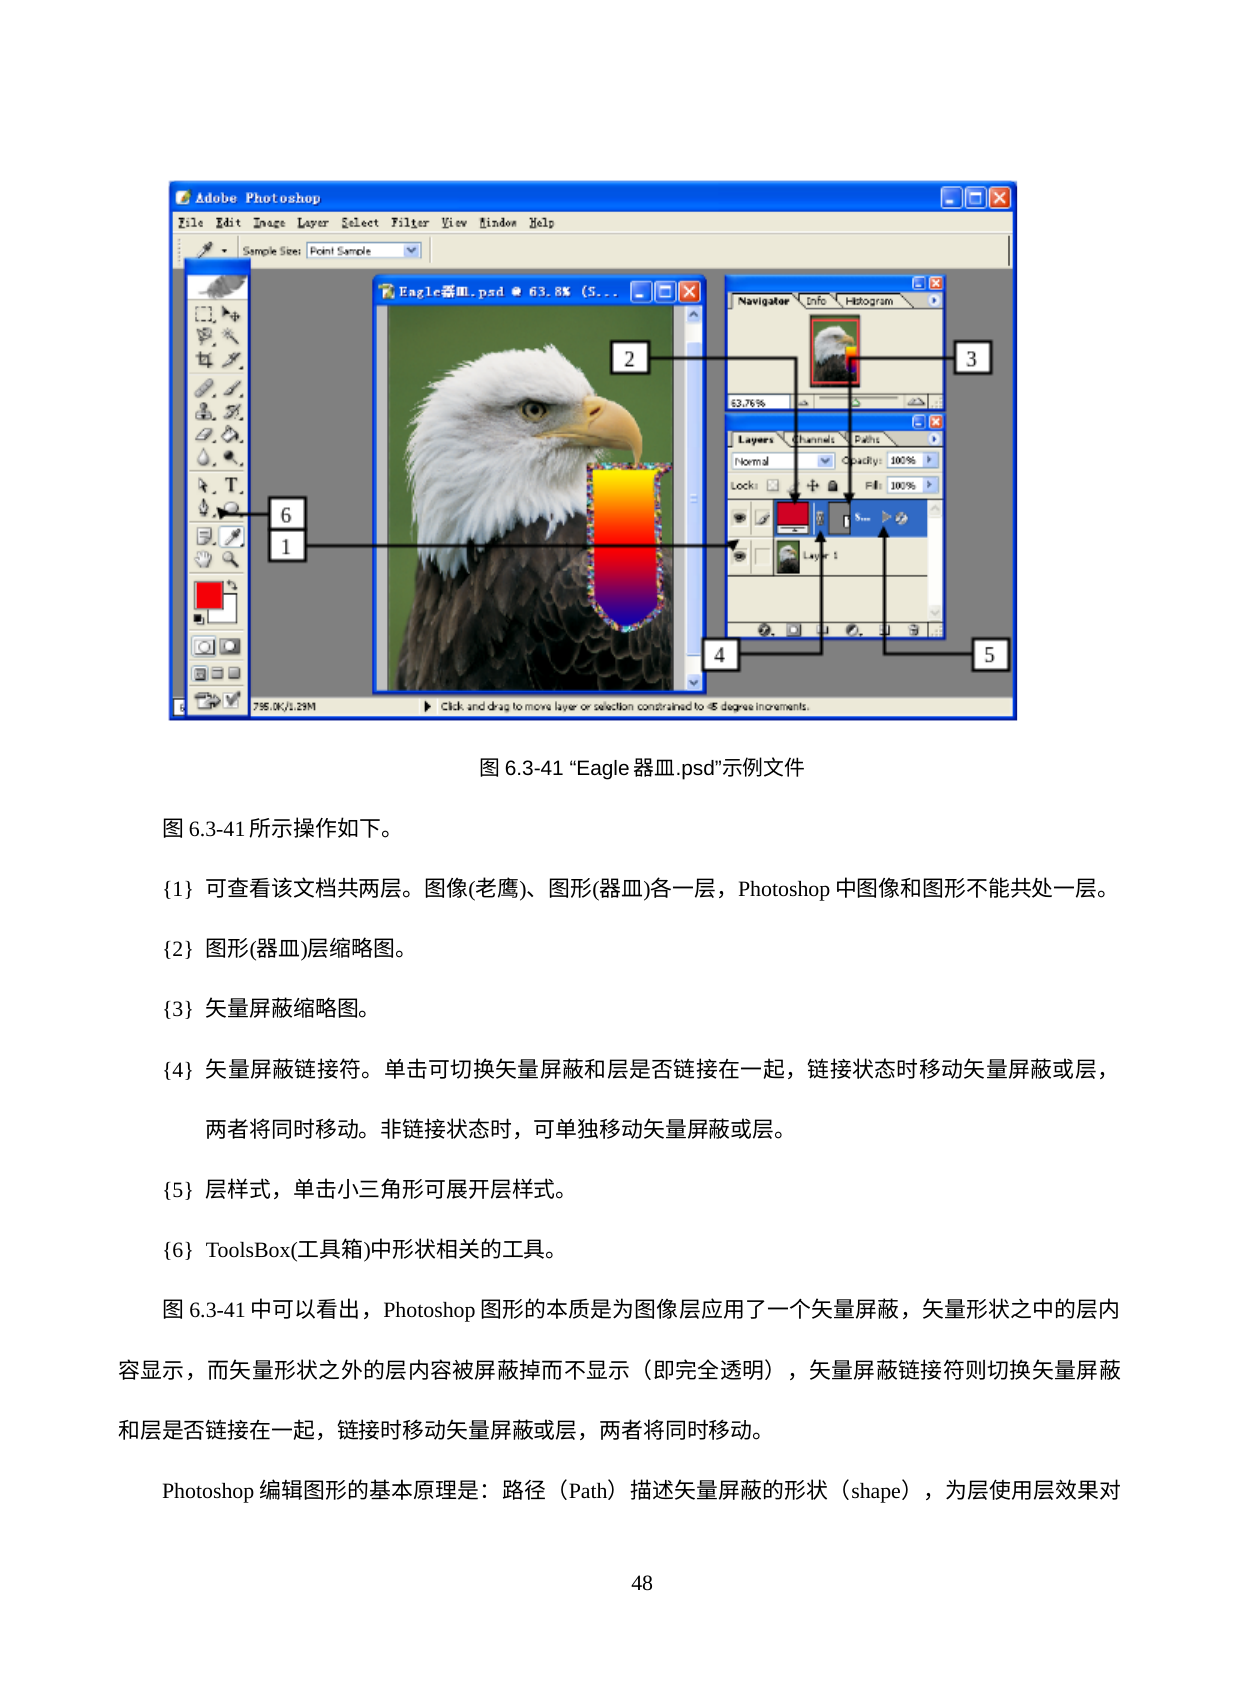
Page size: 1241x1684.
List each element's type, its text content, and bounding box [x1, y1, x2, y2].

list 矢量屏蔽链接符。单击可切换矢量屏蔽和层是否链接在一起，链接状态时移动矢量屏蔽或层，两者将同时移动。非链接状态时，可单独移动矢量屏蔽或层。 [162, 1037, 1122, 1158]
list 层样式，单击小三角形可展开层样式。 [162, 1158, 1122, 1218]
list 图形(器皿)层缩略图。 [162, 917, 1122, 977]
list 可查看该文档共两层。图像(老鹰)、图形(器皿)各一层，Photoshop中图像和图形不能共处一层。 [162, 857, 1122, 917]
list 矢量屏蔽缩略图。 [162, 977, 1122, 1037]
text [118, 1459, 1122, 1519]
list ToolsBox(工具箱)中形状相关的工具。 [162, 1218, 1122, 1278]
